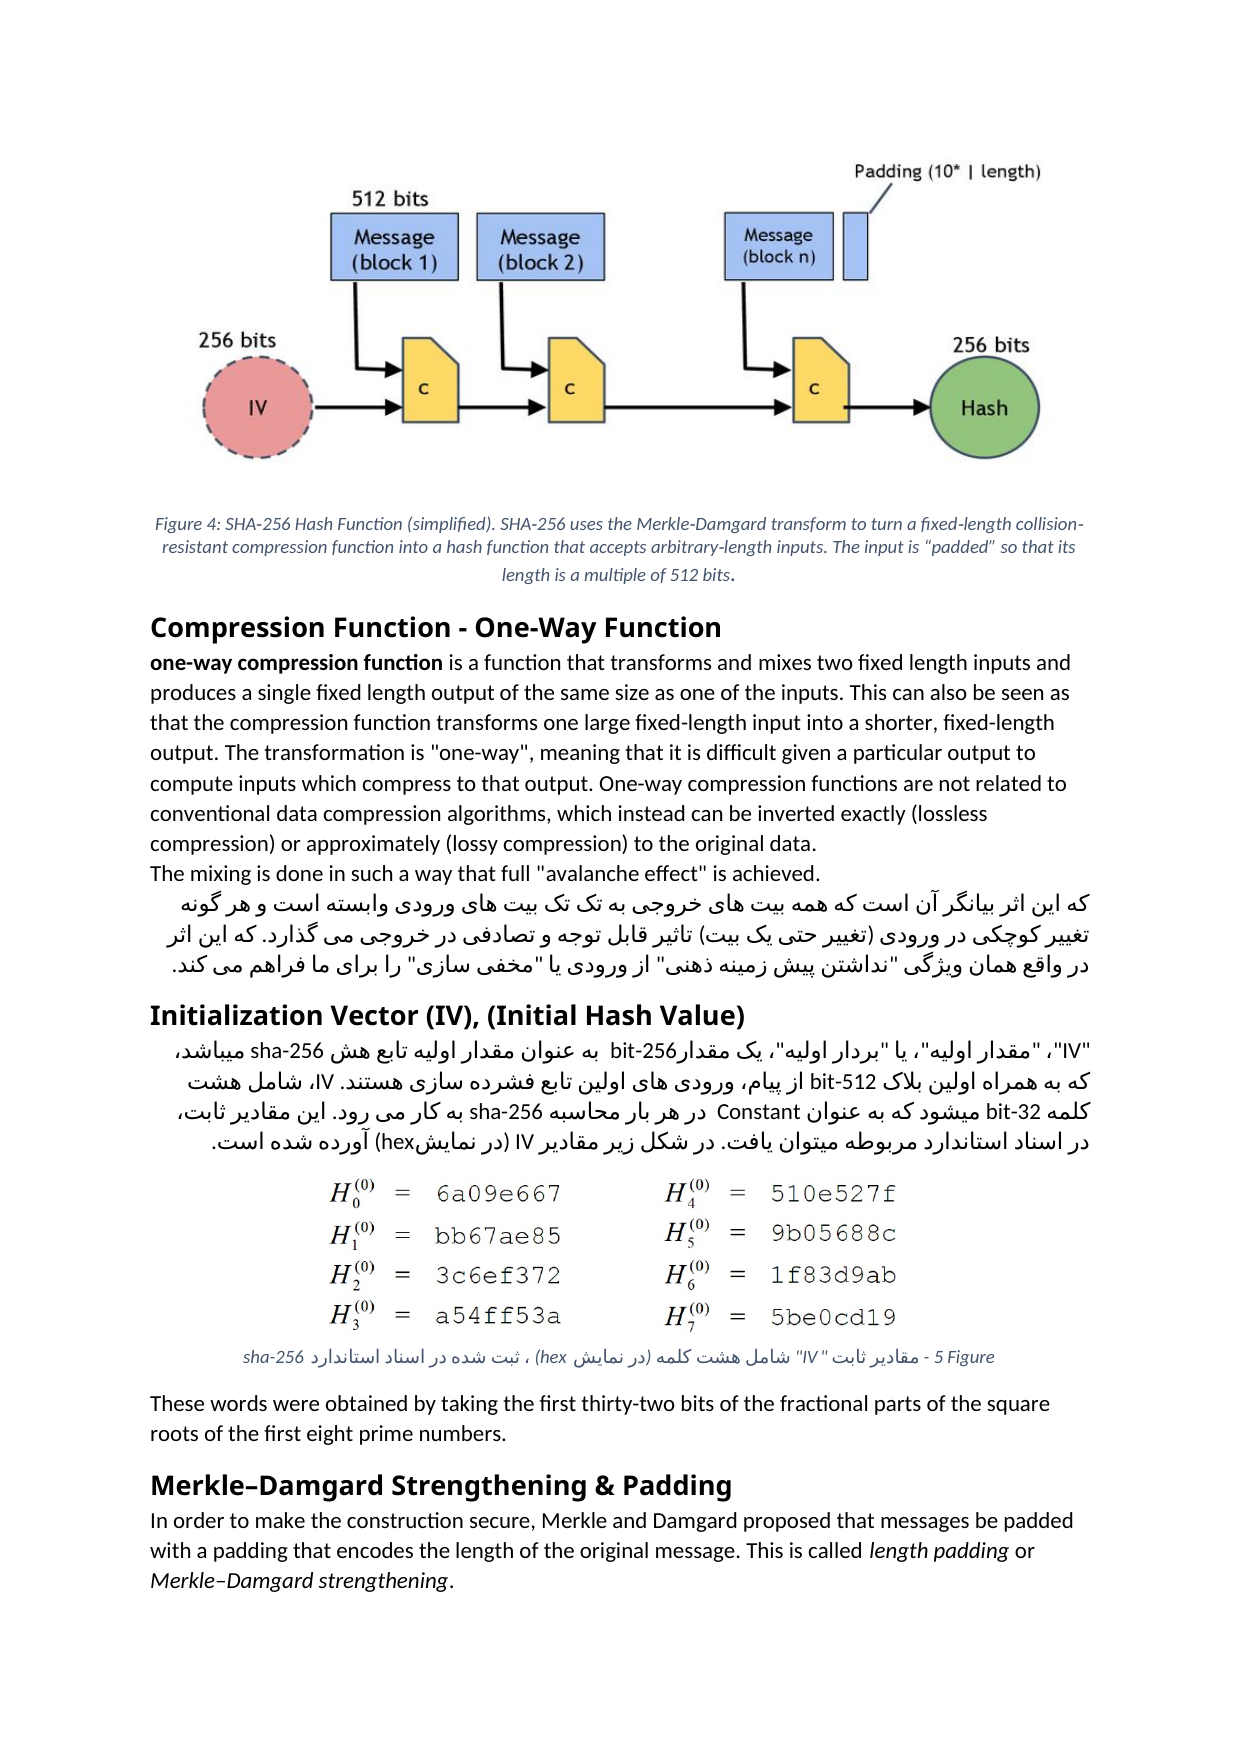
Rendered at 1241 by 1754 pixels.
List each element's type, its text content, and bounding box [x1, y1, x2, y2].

text The mixing is done in such a way that full "avalanche effect" is achieved. [150, 859, 1090, 887]
subtitle Initialization Vector (IV), (Initial Hash Value) [150, 997, 1090, 1034]
text In order to make the construction secure, Merkle and Damgard proposed that messages be padded with a padding that encodes the length of the original message. This is called length padding or Merkle–Damgard strengthening. [150, 1506, 1090, 1594]
text Figure 6 - مقادیر ثابت "IV" شامل هشت کلمه (در نمایش hex) ، ثبت شده در اسناد استاندارد sha-256 [150, 1345, 1090, 1368]
text These words were obtained by taking the first thirty-two bits of the fractional parts of the square roots of the first eight prime numbers. [150, 1389, 1090, 1447]
picture [151, 150, 1089, 513]
picture [268, 1174, 973, 1346]
text که این اثر بیانگر آن است که همه بیت های خروجی به تک تک بیت های ورودی وابسته است و هر گونه تغییر کوچکی در ورودی (تغییر حتی یک بیت) تاثیر قابل توجه و تصادفی در خروجی می گذارد. که این اثر در واقع همان ویژگی "نداشتن پیش زمینه ذهنی" از ورودی یا "مخفی سازی" را برای ما فراهم می کند. [150, 889, 1090, 978]
subtitle Merkle–Damgard Strengthening & Padding [150, 1466, 1090, 1503]
text Figure 5: SHA‐256 Hash Function (simplified). SHA‐256 uses the Merkle‐Damgard transform to turn a fixed‐length collision‐resistant compression function into a hash function that accepts arbitrary‐length inputs. The input is “padded” so that its length is a multiple of 512 bits. [150, 512, 1090, 587]
text "IV"، "مقدار اولیه"، یا "بردار اولیه"، یک مقدار256-bit به عنوان مقدار اولیه تابع هش sha-256 میباشد، که به همراه اولین بلاک 512-bit از پیام، ورودی های اولین تابع فشرده سازی هستند. IV، شامل هشت کلمه 32-bit میشود که به عنوان Constant در هر بار محاسبه sha-256 به کار می رود. این مقادیر ثابت، در اسناد استاندارد مربوطه میتوان یافت. در شکل زیر مقادیر IV (در نمایشhex) آورده شده است. [150, 1037, 1090, 1155]
text one-way compression function is a function that transforms and mixes two fixed length inputs and produces a single fixed length output of the same size as one of the inputs. This can also be seen as that the compression function transforms one large fixed-length input into a shorter, fixed-length output. The transformation is "one-way", meaning that it is difficult given a particular output to compute inputs which compress to that output. One-way compression functions are not related to conventional data compression algorithms, which instead can be inverted exactly (lossless compression) or approximately (lossy compression) to the original data. [150, 648, 1090, 857]
subtitle Compression Function - One-Way Function [150, 608, 1090, 645]
